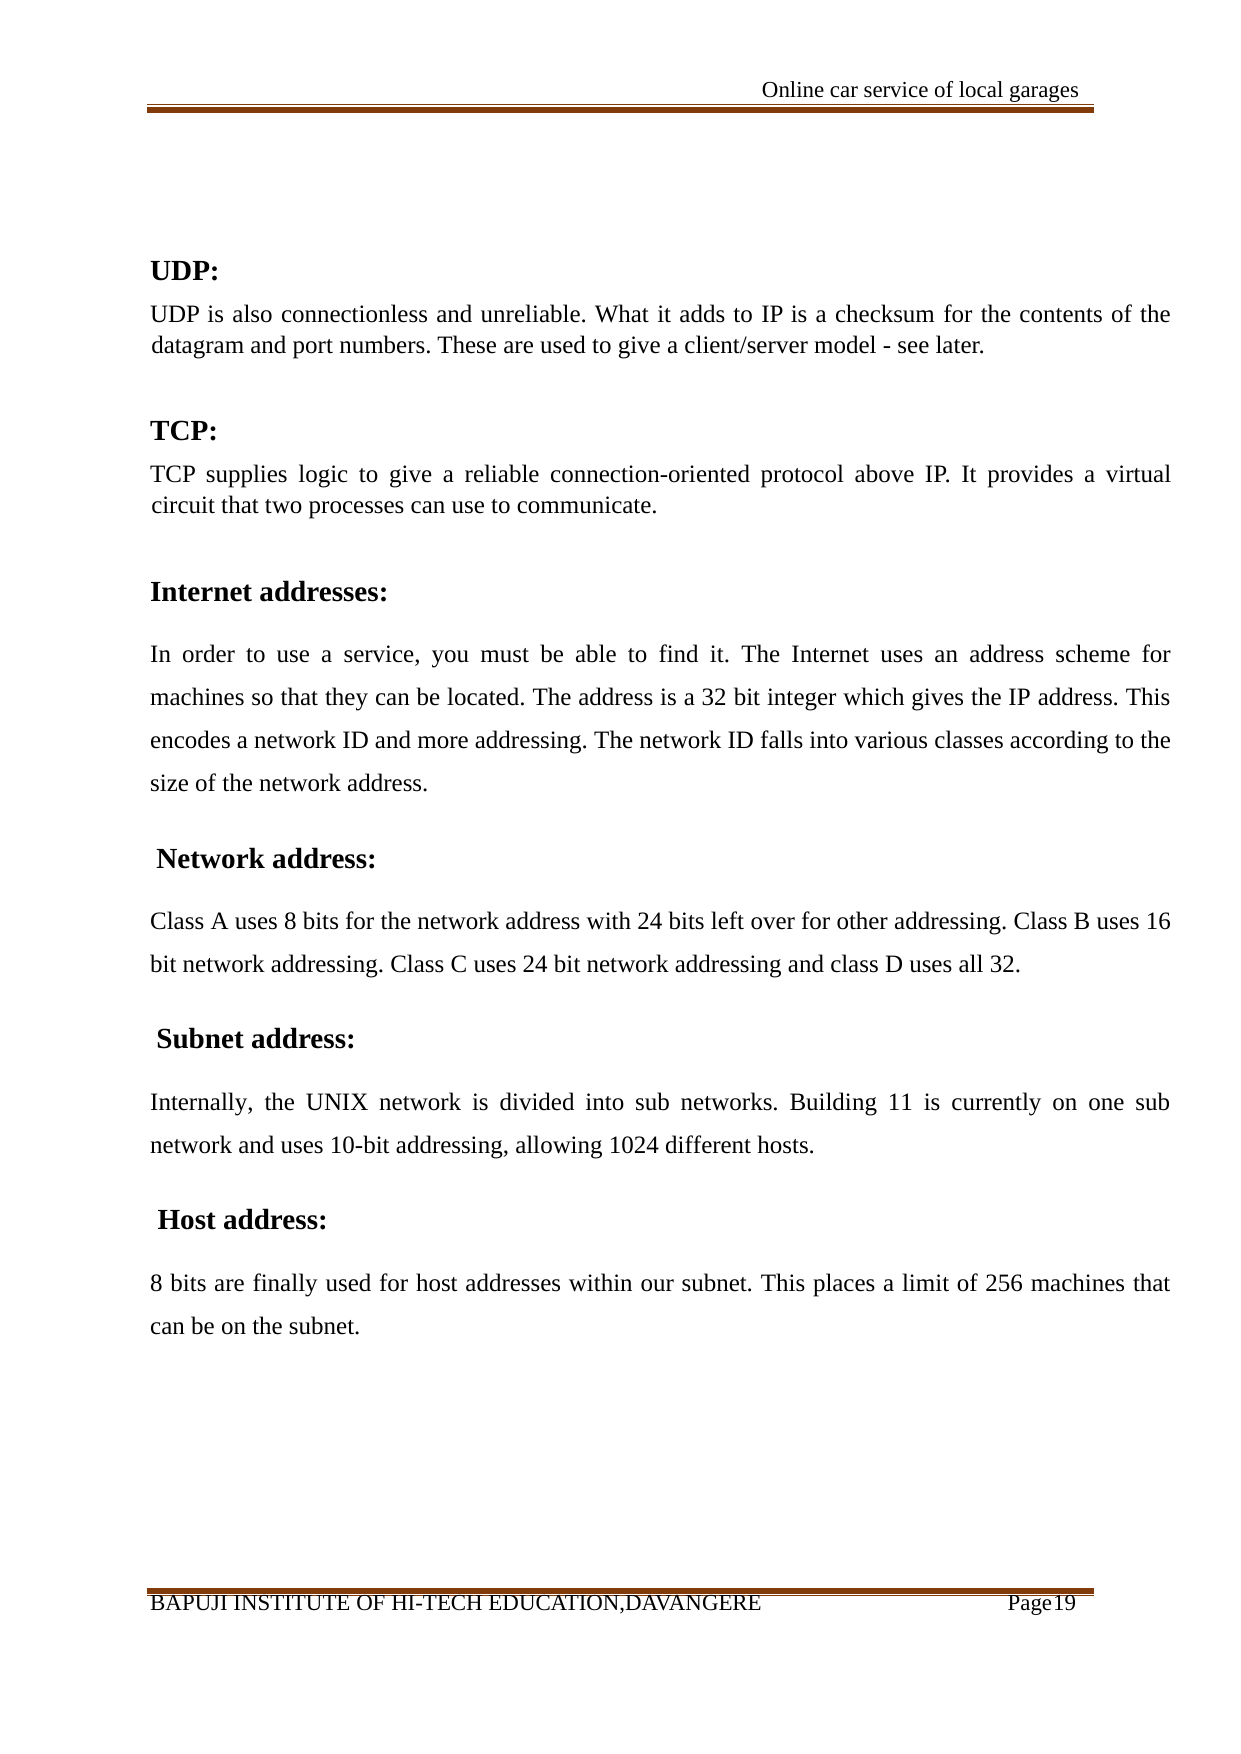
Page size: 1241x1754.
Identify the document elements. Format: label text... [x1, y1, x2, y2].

subtitle TCP supplies logic to give a reliable connection-oriented protocol above IP. It provides a virtual circuit that two processes can use to communicate. [150, 459, 1172, 519]
text In order to use a service, you must be able to find it. The Internet uses an address scheme for machines so that they can be located. The address is a 32 bit integer which gives the IP address. This encodes a network ID and more addressing. The network ID falls into various classes according to the size of the network address. [150, 639, 1172, 797]
subtitle Host address: [150, 1202, 1172, 1236]
text Internally, the UNIX network is divided into sub networks. Building 11 is currently on one sub network and uses 10-bit addressing, allowing 1024 different hosts. [150, 1087, 1172, 1159]
subtitle TCP: [150, 413, 1172, 447]
subtitle Network address: [150, 841, 1172, 874]
subtitle Internet addresses: [150, 574, 1172, 607]
subtitle Subnet address: [150, 1022, 1172, 1055]
subtitle UDP: [150, 253, 1172, 287]
subtitle UDP is also connectionless and unreliable. What it adds to IP is a checksum for the contents of the datagram and port numbers. These are used to give a client/server model - see later. [150, 299, 1172, 359]
text 8 bits are finally used for host addresses within our subnet. This places a limit of 256 machines that can be on the subnet. [150, 1268, 1172, 1339]
text Class A uses 8 bits for the network address with 24 bits left over for other addressing. Class B uses 16 bit network addressing. Class C uses 24 bit network addressing and class D uses all 32. [150, 906, 1172, 978]
